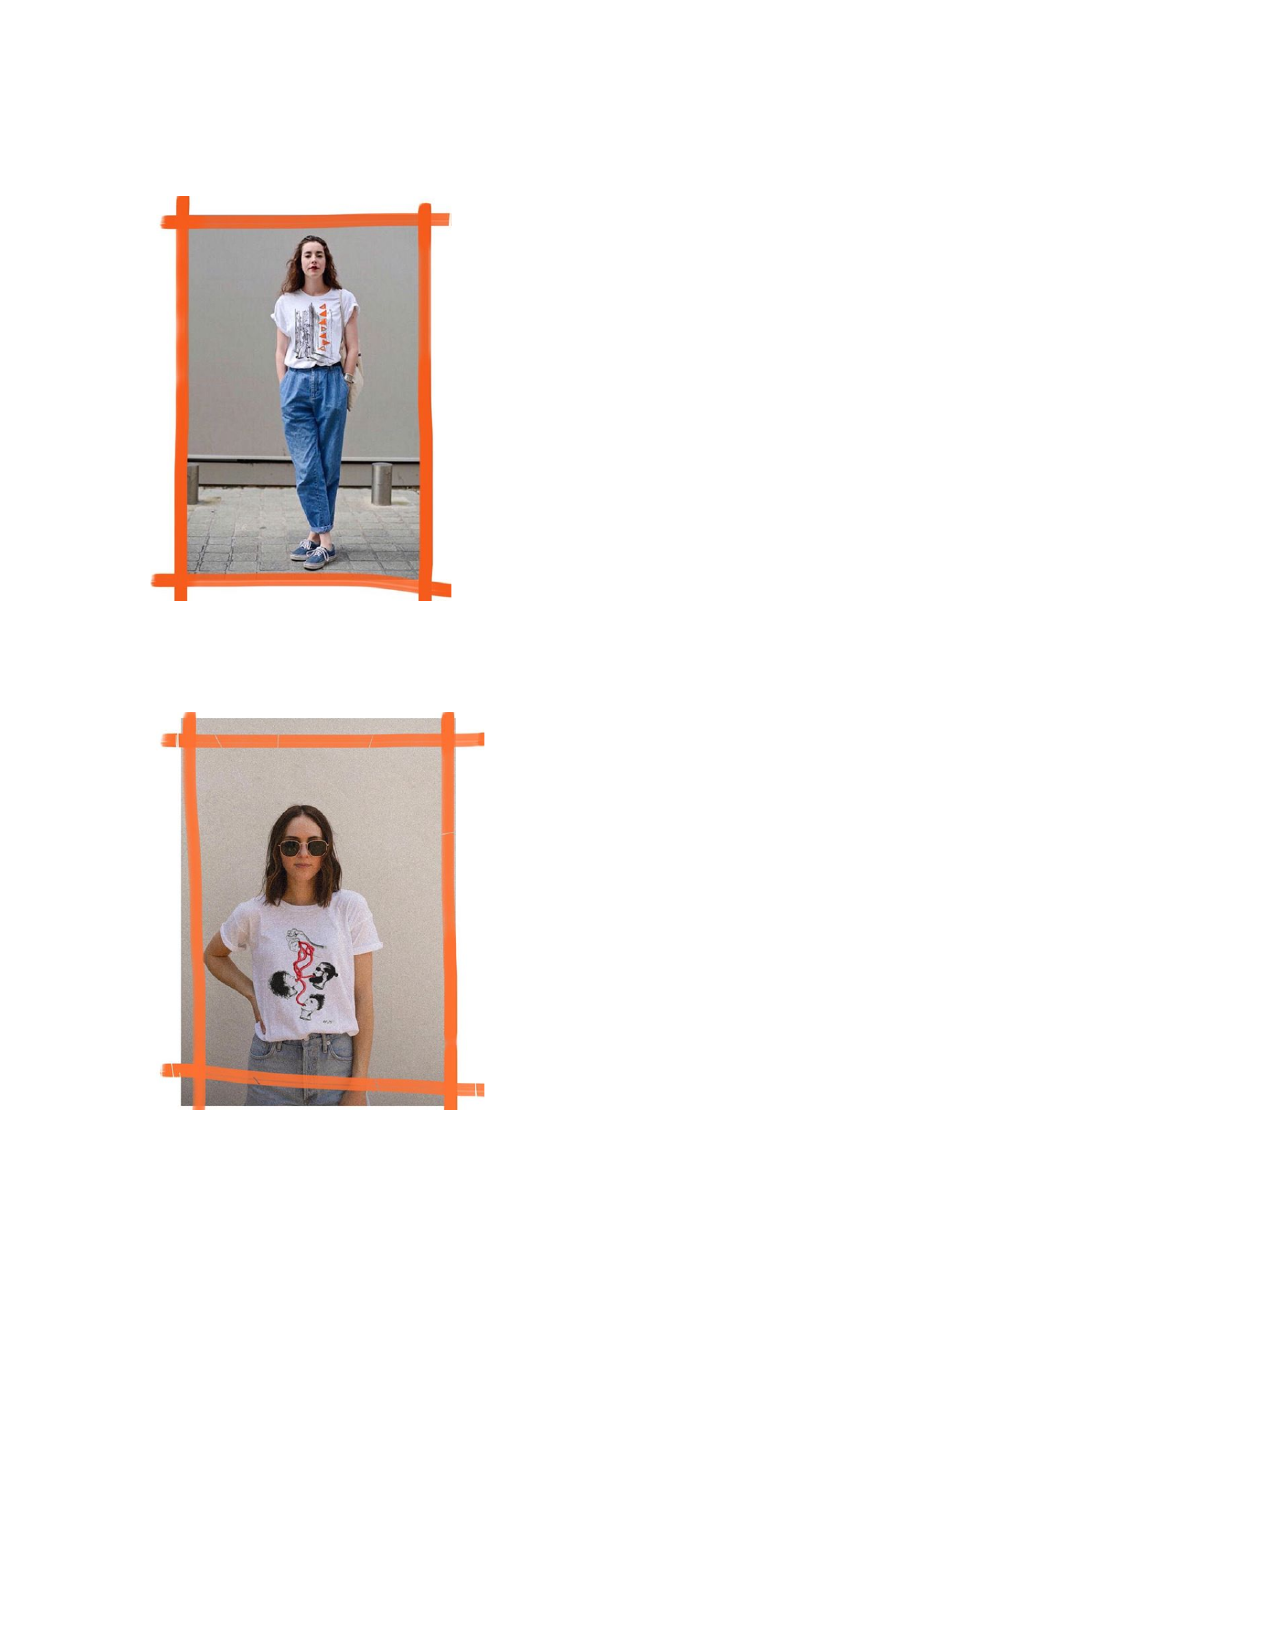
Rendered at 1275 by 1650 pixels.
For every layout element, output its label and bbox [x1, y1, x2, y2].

picture [150, 196, 452, 601]
picture [150, 712, 485, 1110]
